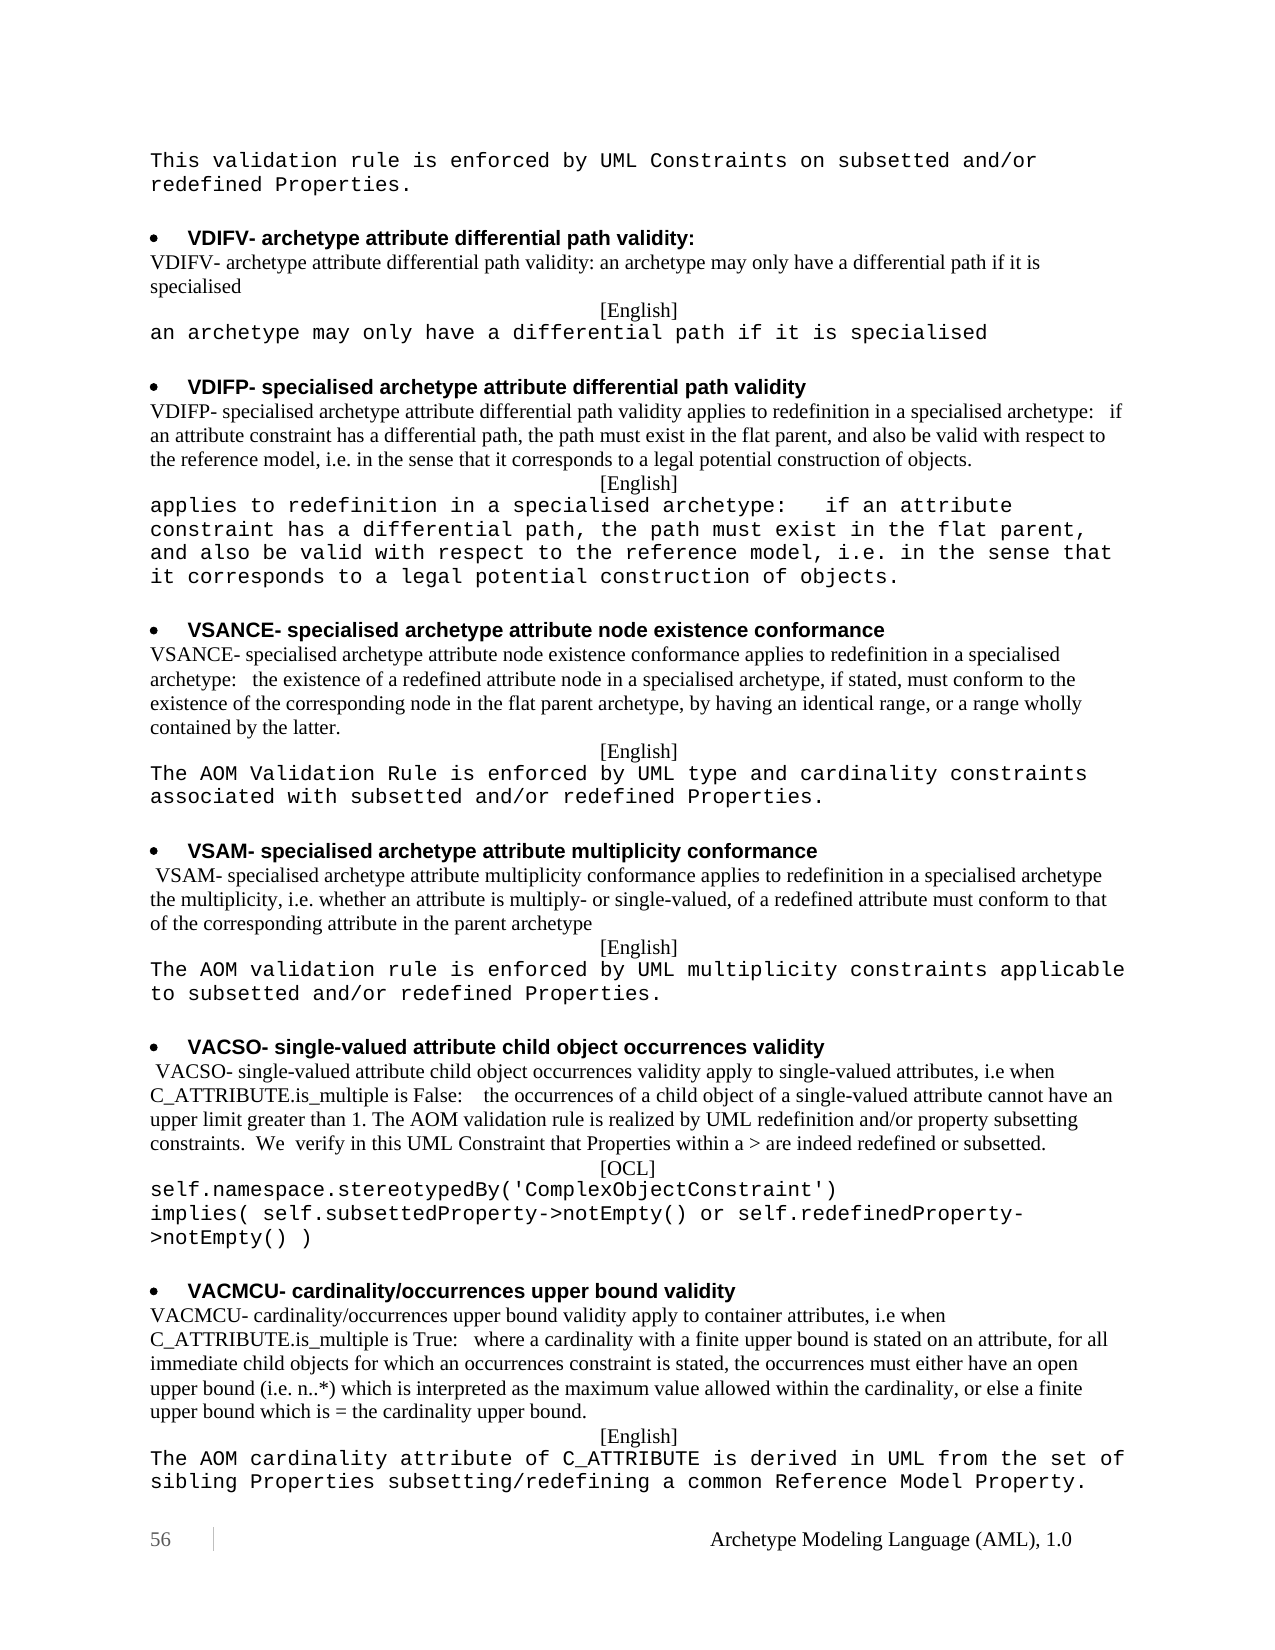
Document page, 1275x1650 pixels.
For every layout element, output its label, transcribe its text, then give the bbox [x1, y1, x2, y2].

list VSAM- specialised archetype attribute multiplicity conformance [150, 839, 1125, 863]
text VACSO- single-valued attribute child object occurrences validity apply to single-valued attributes, i.e when C_ATTRIBUTE.is_multiple is False: the occurrences of a child object of a single-valued attribute cannot have an upper limit greater than 1. The AOM validation rule is realized by UML redefinition and/or property subsetting constraints. We verify in this UML Constraint that Properties within a > are indeed redefined or subsetted. [150, 1059, 1125, 1155]
text [English] [525, 935, 1125, 959]
text applies to redefinition in a specialised archetype: if an attribute constraint has a differential path, the path must exist in the flat parent, and also be valid with respect to the reference model, i.e. in the sense that it corresponds to a legal potential construction of objects. [150, 495, 1125, 589]
text The AOM Validation Rule is enforced by UML type and cardinality constraints associated with subsetted and/or redefined Properties. [150, 763, 1125, 810]
list VSANCE- specialised archetype attribute node existence conformance [150, 618, 1125, 642]
list VACSO- single-valued attribute child object occurrences validity [150, 1035, 1125, 1059]
text VDIFP- specialised archetype attribute differential path validity applies to redefinition in a specialised archetype: if an attribute constraint has a differential path, the path must exist in the flat parent, and also be valid with respect to the reference model, i.e. in the sense that it corresponds to a legal potential construction of objects. [150, 399, 1125, 471]
list VACMCU- cardinality/occurrences upper bound validity [150, 1279, 1125, 1303]
text VSANCE- specialised archetype attribute node existence conformance applies to redefinition in a specialised archetype: the existence of a redefined attribute node in a specialised archetype, if stated, must conform to the existence of the corresponding node in the flat parent archetype, by having an identical range, or a range wholly contained by the latter. [150, 642, 1125, 739]
text self.namespace.stereotypedBy('ComplexObjectConstraint') implies( self.subsettedProperty->notEmpty() or self.redefinedProperty->notEmpty() ) [150, 1179, 1125, 1250]
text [150, 1448, 1125, 1495]
text The AOM validation rule is enforced by UML multiplicity constraints applicable to subsetted and/or redefined Properties. [150, 959, 1125, 1006]
text VDIFV- archetype attribute differential path validity: an archetype may only have a differential path if it is specialised [150, 250, 1125, 298]
text VSAM- specialised archetype attribute multiplicity conformance applies to redefinition in a specialised archetype the multiplicity, i.e. whether an attribute is multiply- or single-valued, of a redefined attribute must conform to that of the corresponding attribute in the parent archetype [150, 863, 1125, 935]
list VDIFV- archetype attribute differential path validity: [150, 226, 1125, 250]
text [English] [525, 471, 1125, 495]
text [English] [525, 298, 1125, 322]
text [English] [525, 739, 1125, 763]
list VDIFP- specialised archetype attribute differential path validity [150, 375, 1125, 399]
text an archetype may only have a differential path if it is specialised [150, 322, 1125, 346]
text [OCL] [525, 1155, 1125, 1179]
text VACMCU- cardinality/occurrences upper bound validity apply to container attributes, i.e when C_ATTRIBUTE.is_multiple is True: where a cardinality with a finite upper bound is stated on an attribute, for all immediate child objects for which an occurrences constraint is stated, the occurrences must either have an open upper bound (i.e. n..*) which is interpreted as the maximum value allowed within the cardinality, or else a finite upper bound which is = the cardinality upper bound. [150, 1303, 1125, 1423]
text This validation rule is enforced by UML Constraints on subsetted and/or redefined Properties. [150, 150, 1125, 197]
text [English] [525, 1423, 1125, 1448]
